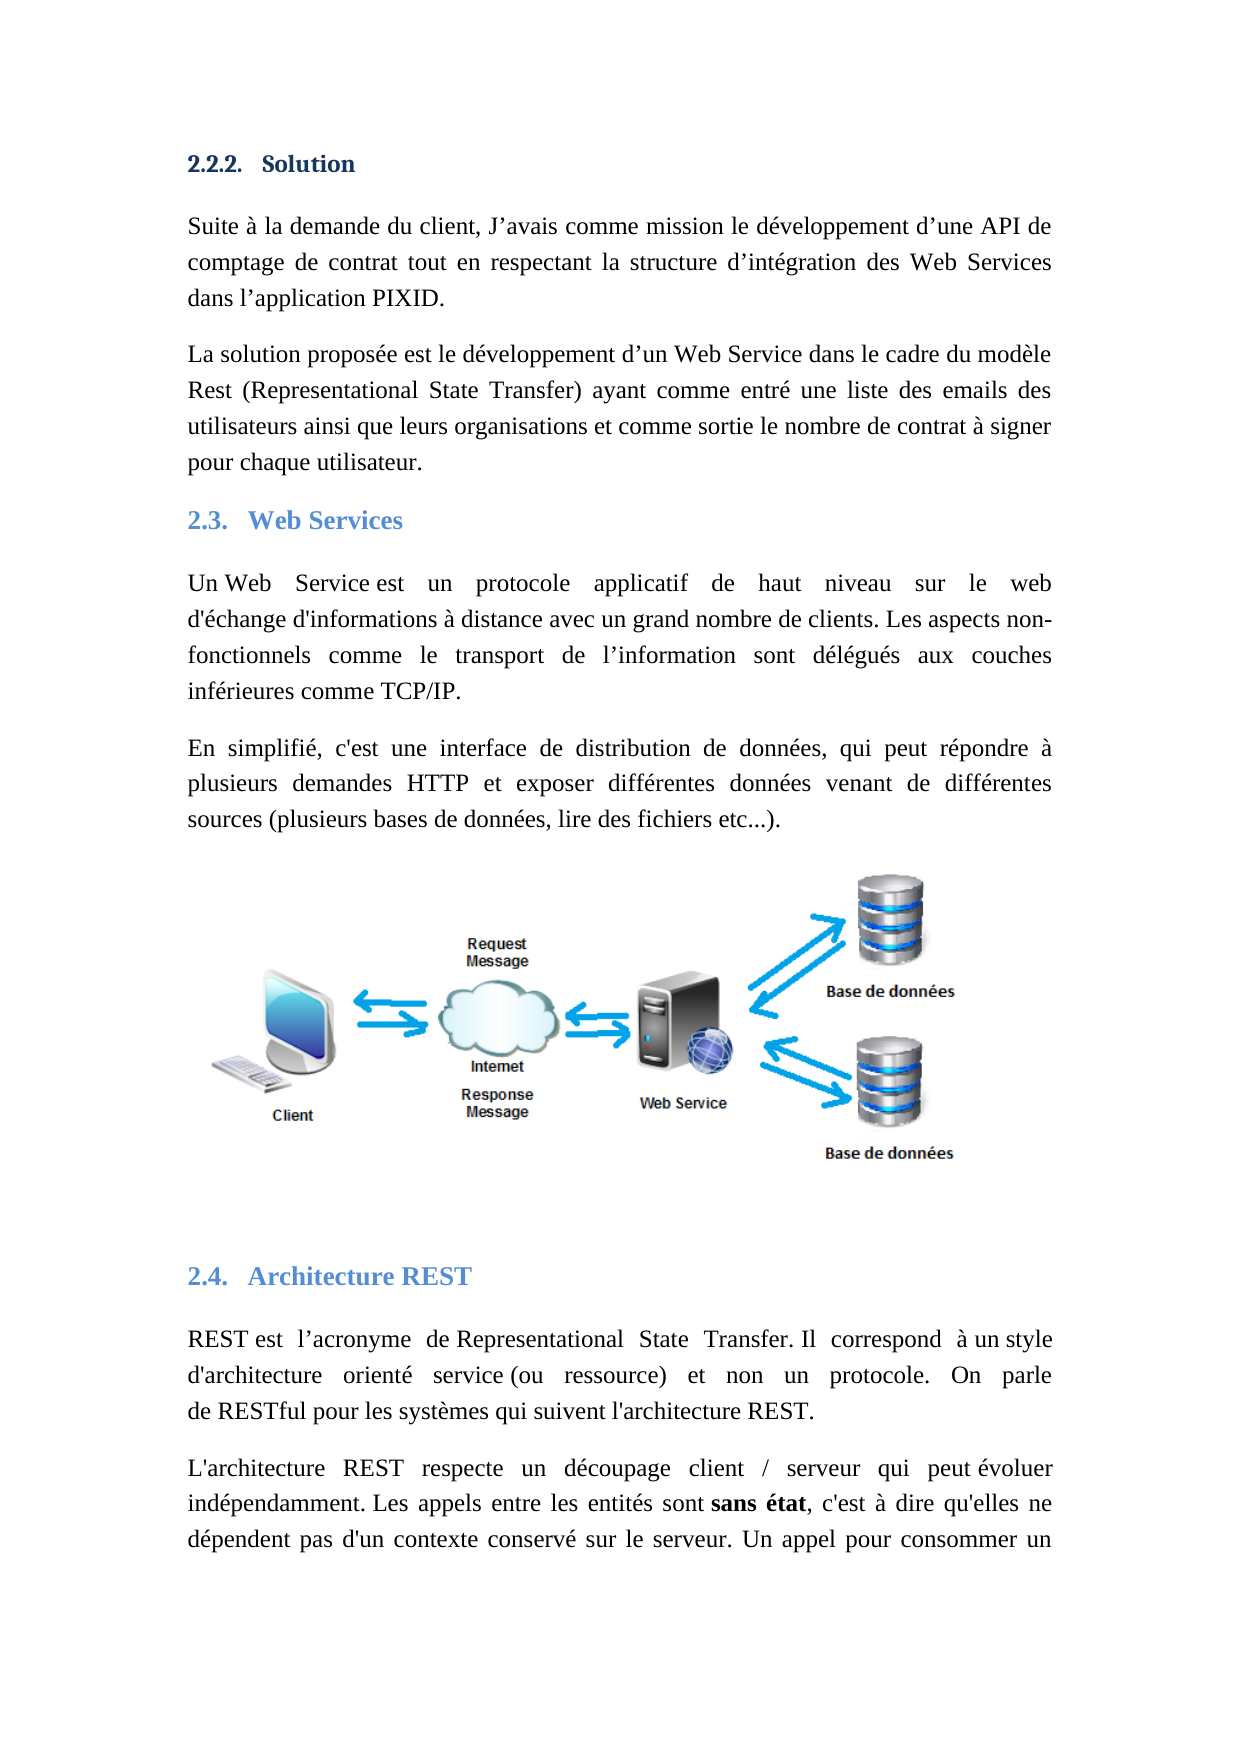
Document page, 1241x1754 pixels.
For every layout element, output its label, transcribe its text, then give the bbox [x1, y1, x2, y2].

text Suite à la demande du client, J’avais comme mission le développement d’une API de comptage de contrat tout en respectant la structure d’intégration des Web Services dans l’application PIXID. [187, 211, 1053, 312]
subtitle Architecture REST [187, 1260, 1053, 1291]
subtitle Web Services [187, 504, 1053, 535]
text La solution proposée est le développement d’un Web Service dans le cadre du modèle Rest (Representational State Transfer) ayant comme entré une liste des emails des utilisateurs ainsi que leurs organisations et comme sortie le nombre de contrat à signer pour chaque utilisateur. [187, 339, 1053, 476]
text REST est l’acronyme de Representational State Transfer. Il correspond à un style d'architecture orienté service (ou ressource) et non un protocole. On parle de RESTful pour les systèmes qui suivent l'architecture REST. [187, 1324, 1053, 1424]
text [187, 1453, 1053, 1553]
text Un Web Service est un protocole applicatif de haut niveau sur le web d'échange d'informations à distance avec un grand nombre de clients. Les aspects non-fonctionnels comme le transport de l’information sont délégués aux couches inférieures comme TCP/IP. [187, 568, 1053, 704]
text En simplifié, c'est une interface de distribution de données, qui peut répondre à plusieurs demandes HTTP et exposer différentes données venant de différentes sources (plusieurs bases de données, lire des fichiers etc...). [187, 733, 1053, 833]
picture [187, 861, 988, 1176]
subtitle Solution [187, 150, 1053, 179]
